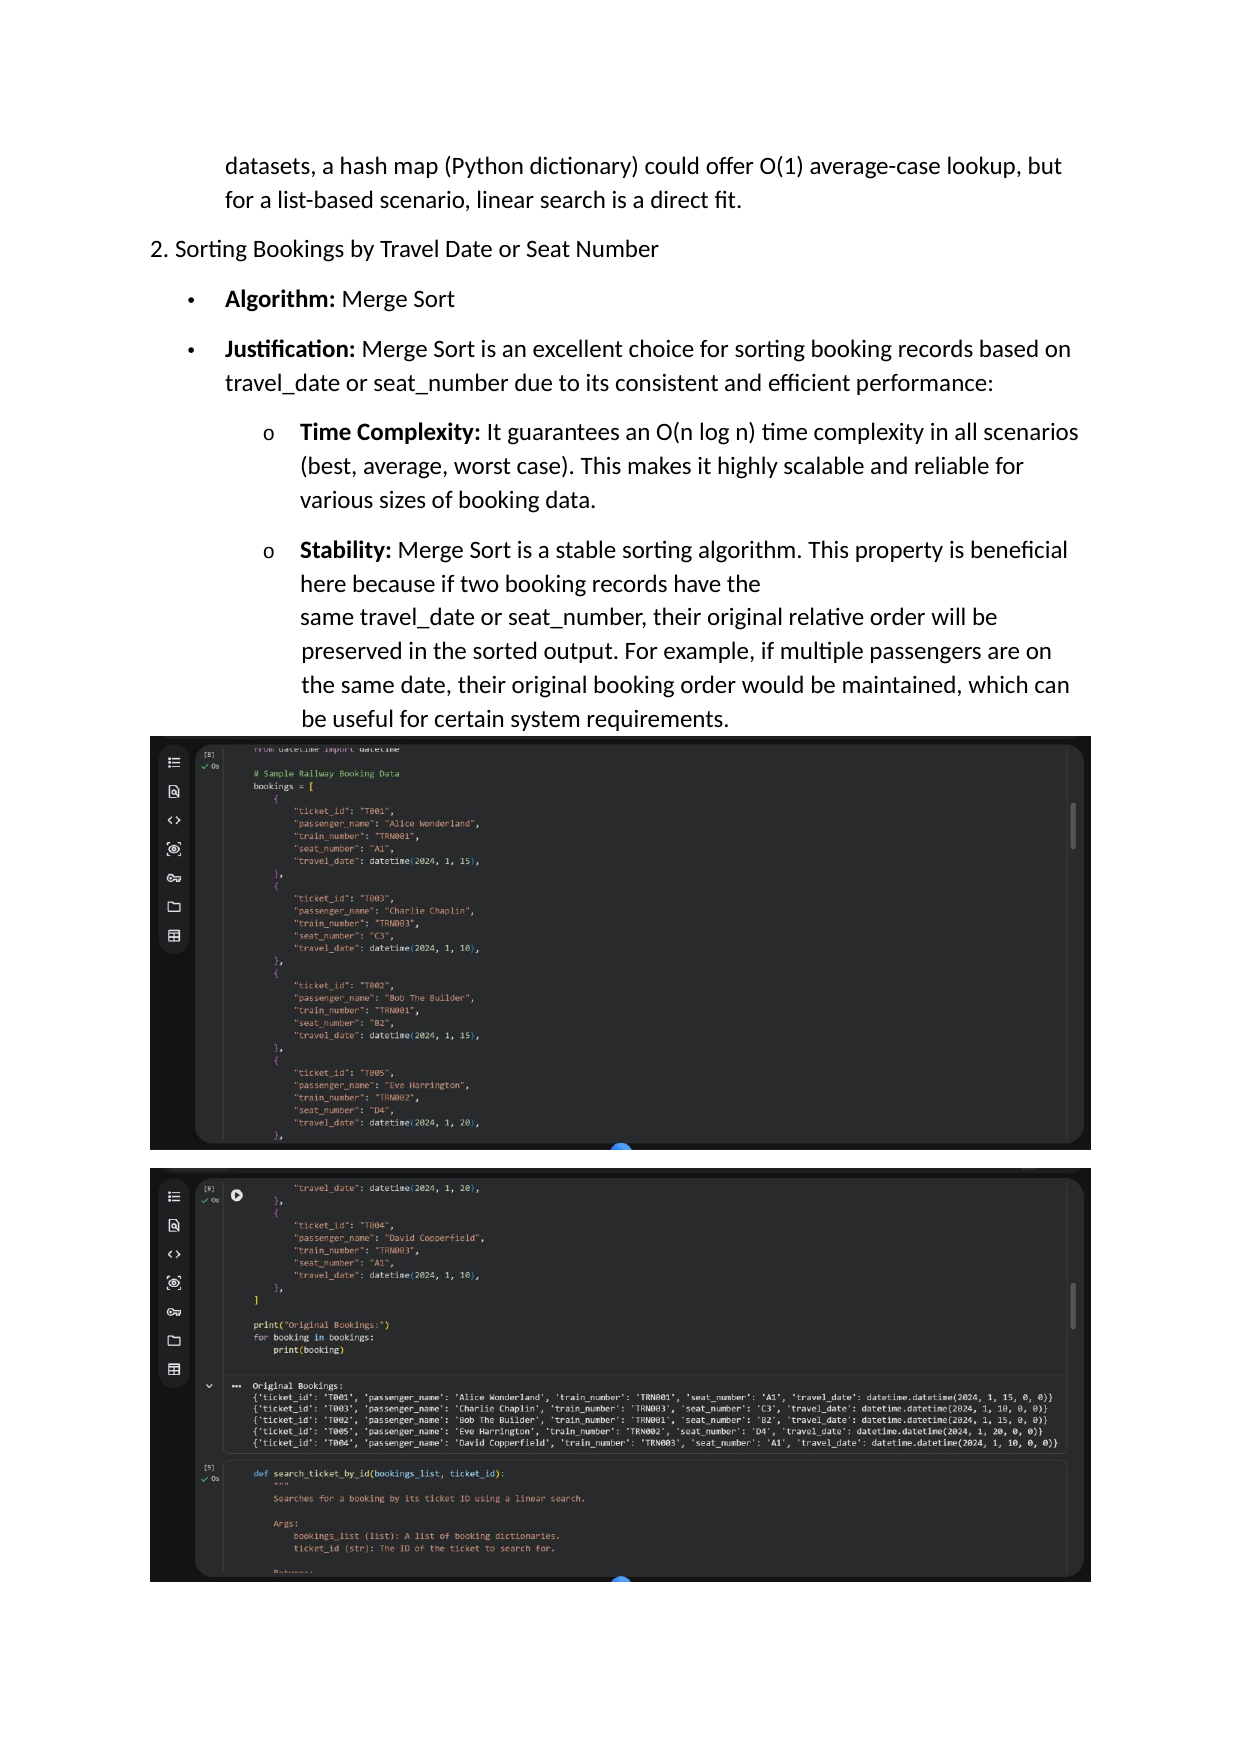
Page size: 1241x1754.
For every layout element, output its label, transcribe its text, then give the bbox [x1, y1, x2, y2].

list Algorithm: Merge Sort [187, 283, 1090, 314]
list Justification: Merge Sort is an excellent choice for sorting booking records based on travel_date or seat_number due to its consistent and efficient performance: [187, 333, 1090, 397]
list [187, 150, 1090, 214]
list Stability: Merge Sort is a stable sorting algorithm. This property is beneficial here because if two booking records have the [262, 534, 1090, 598]
list Time Complexity: It guarantees an O(n log n) time complexity in all scenarios (best, average, worst case). This makes it highly scalable and reliable for various sizes of booking data. [262, 416, 1090, 515]
picture [150, 1168, 1091, 1582]
picture [150, 736, 1091, 1150]
text same travel_date or seat_number, their original relative order will be preserved in the sorted output. For example, if multiple passengers are on the same date, their original booking order would be maintained, which can be useful for certain system requirements. [300, 602, 1090, 734]
list Sorting Bookings by Travel Date or Seat Number [150, 233, 1090, 264]
